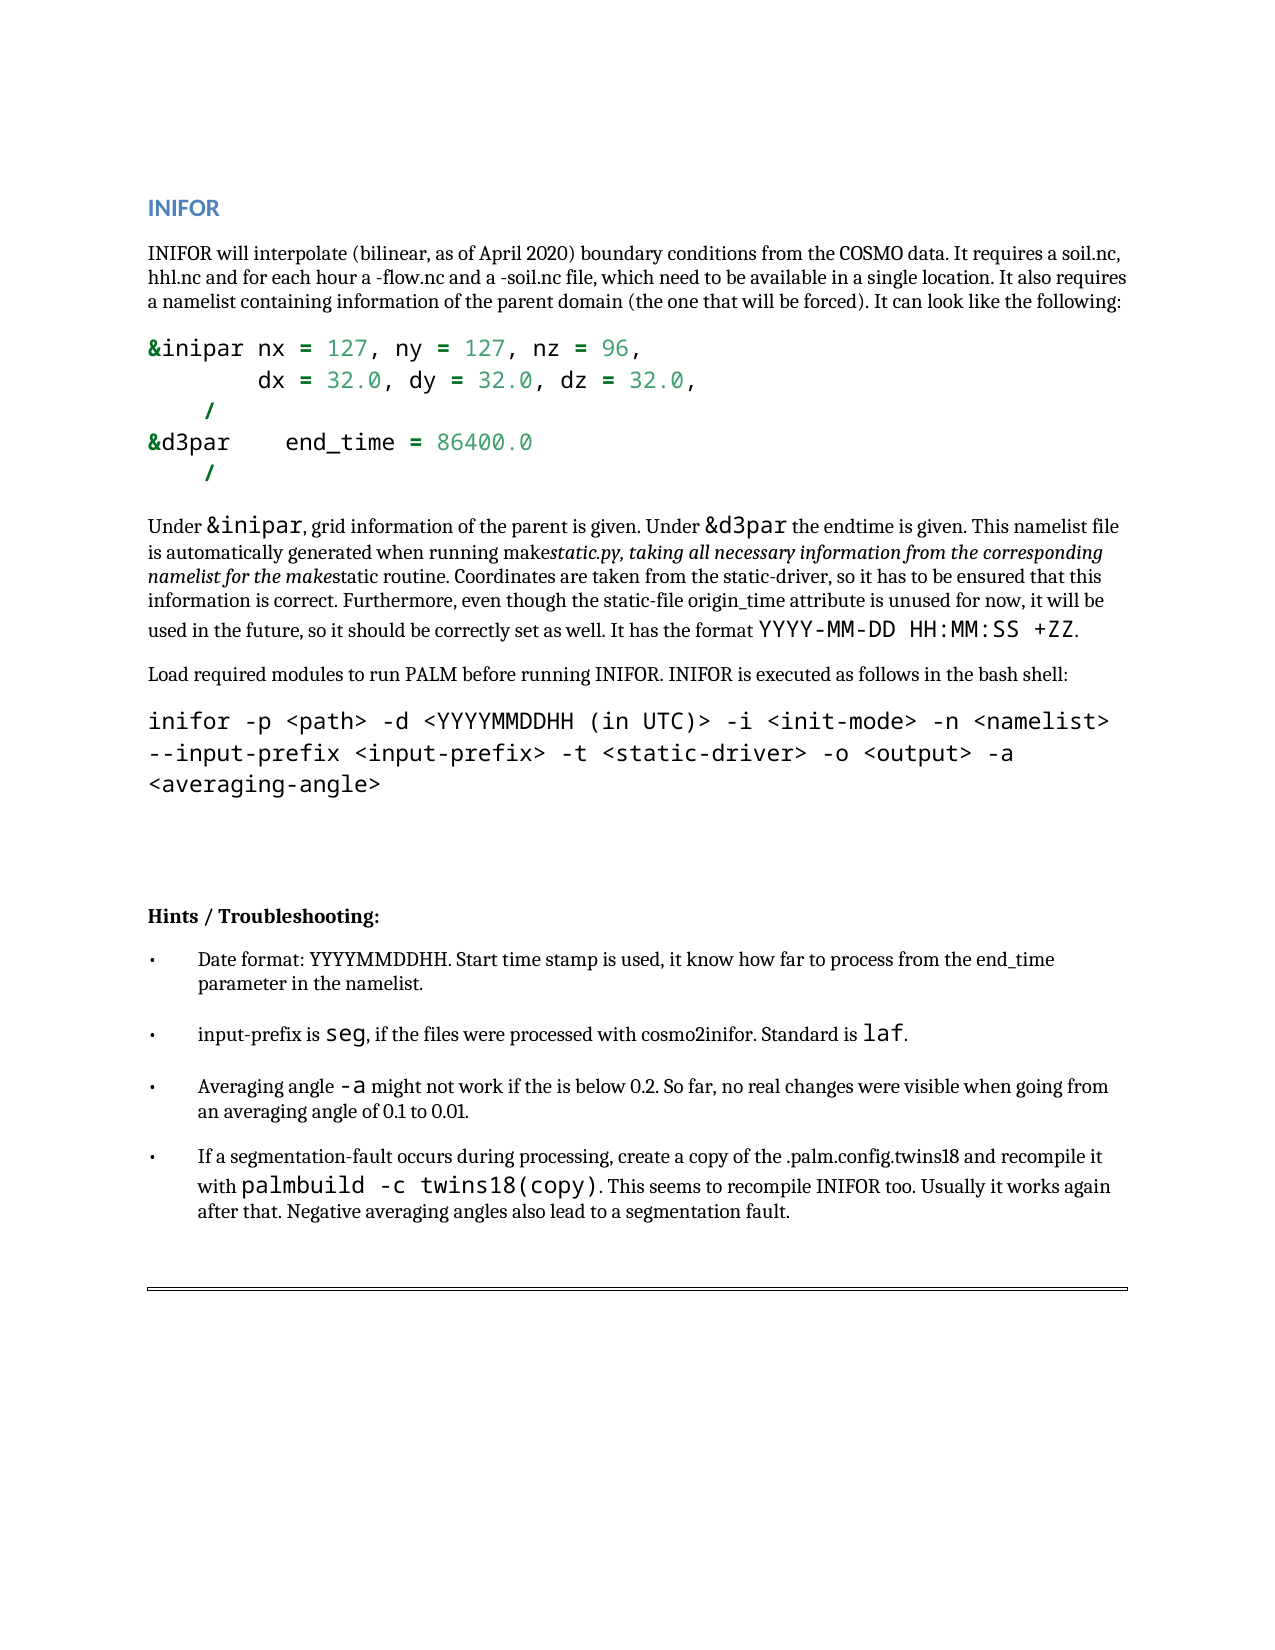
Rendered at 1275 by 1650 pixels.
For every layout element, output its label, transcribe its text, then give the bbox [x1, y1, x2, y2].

list input-prefix is seg, if the files were processed with cosmo2inifor. Standard is laf. [148, 1017, 1127, 1048]
text INIFOR will interpolate (bilinear, as of April 2020) boundary conditions from the COSMO data. It requires a soil.nc, hhl.nc and for each hour a -flow.nc and a -soil.nc file, which need to be available in a single location. It also requires a namelist containing information of the parent domain (the one that will be forced). It can look like the following: [148, 242, 1127, 313]
text inifor -p <path> -d <YYYYMMDDHH (in UTC)> -i <init-mode> -n <namelist> --input-prefix <input-prefix> -t <static-driver> -o <output> -a <averaging-angle> [148, 705, 1127, 799]
text Hints / Troubleshooting: [148, 905, 1127, 929]
list Averaging angle -a might not work if the is below 0.2. So far, no real changes were visible when going from an averaging angle of 0.1 to 0.01. [148, 1069, 1127, 1124]
list If a segmentation-fault occurs during processing, create a copy of the .palm.config.twins18 and recompile it with palmbuild -c twins18(copy). This seems to recompile INIFOR too. Usually it works again after that. Negative averaging angles also lead to a segmentation fault. [148, 1145, 1127, 1224]
text &inipar nx = 127, ny = 127, nz = 96, dx = 32.0, dy = 32.0, dz = 32.0, / &d3par end_time = 86400.0 / [148, 332, 1127, 488]
text Load required modules to run PALM before running INIFOR. INIFOR is executed as follows in the bash shell: [148, 662, 1127, 686]
list Date format: YYYYMMDDHH. Start time stamp is used, it know how far to process from the end_time parameter in the namelist. [148, 948, 1127, 996]
subtitle INIFOR [148, 192, 1127, 223]
text Under &inipar, grid information of the parent is given. Under &d3par the endtime is given. This namelist file is automatically generated when running makestatic.py, taking all necessary information from the corresponding namelist for the makestatic routine. Coordinates are taken from the static-driver, so it has to be ensured that this information is correct. Furthermore, even though the static-file origin_time attribute is unused for now, it will be used in the future, so it should be correctly set as well. It has the format YYYY-MM-DD HH:MM:SS +ZZ. [148, 509, 1127, 644]
